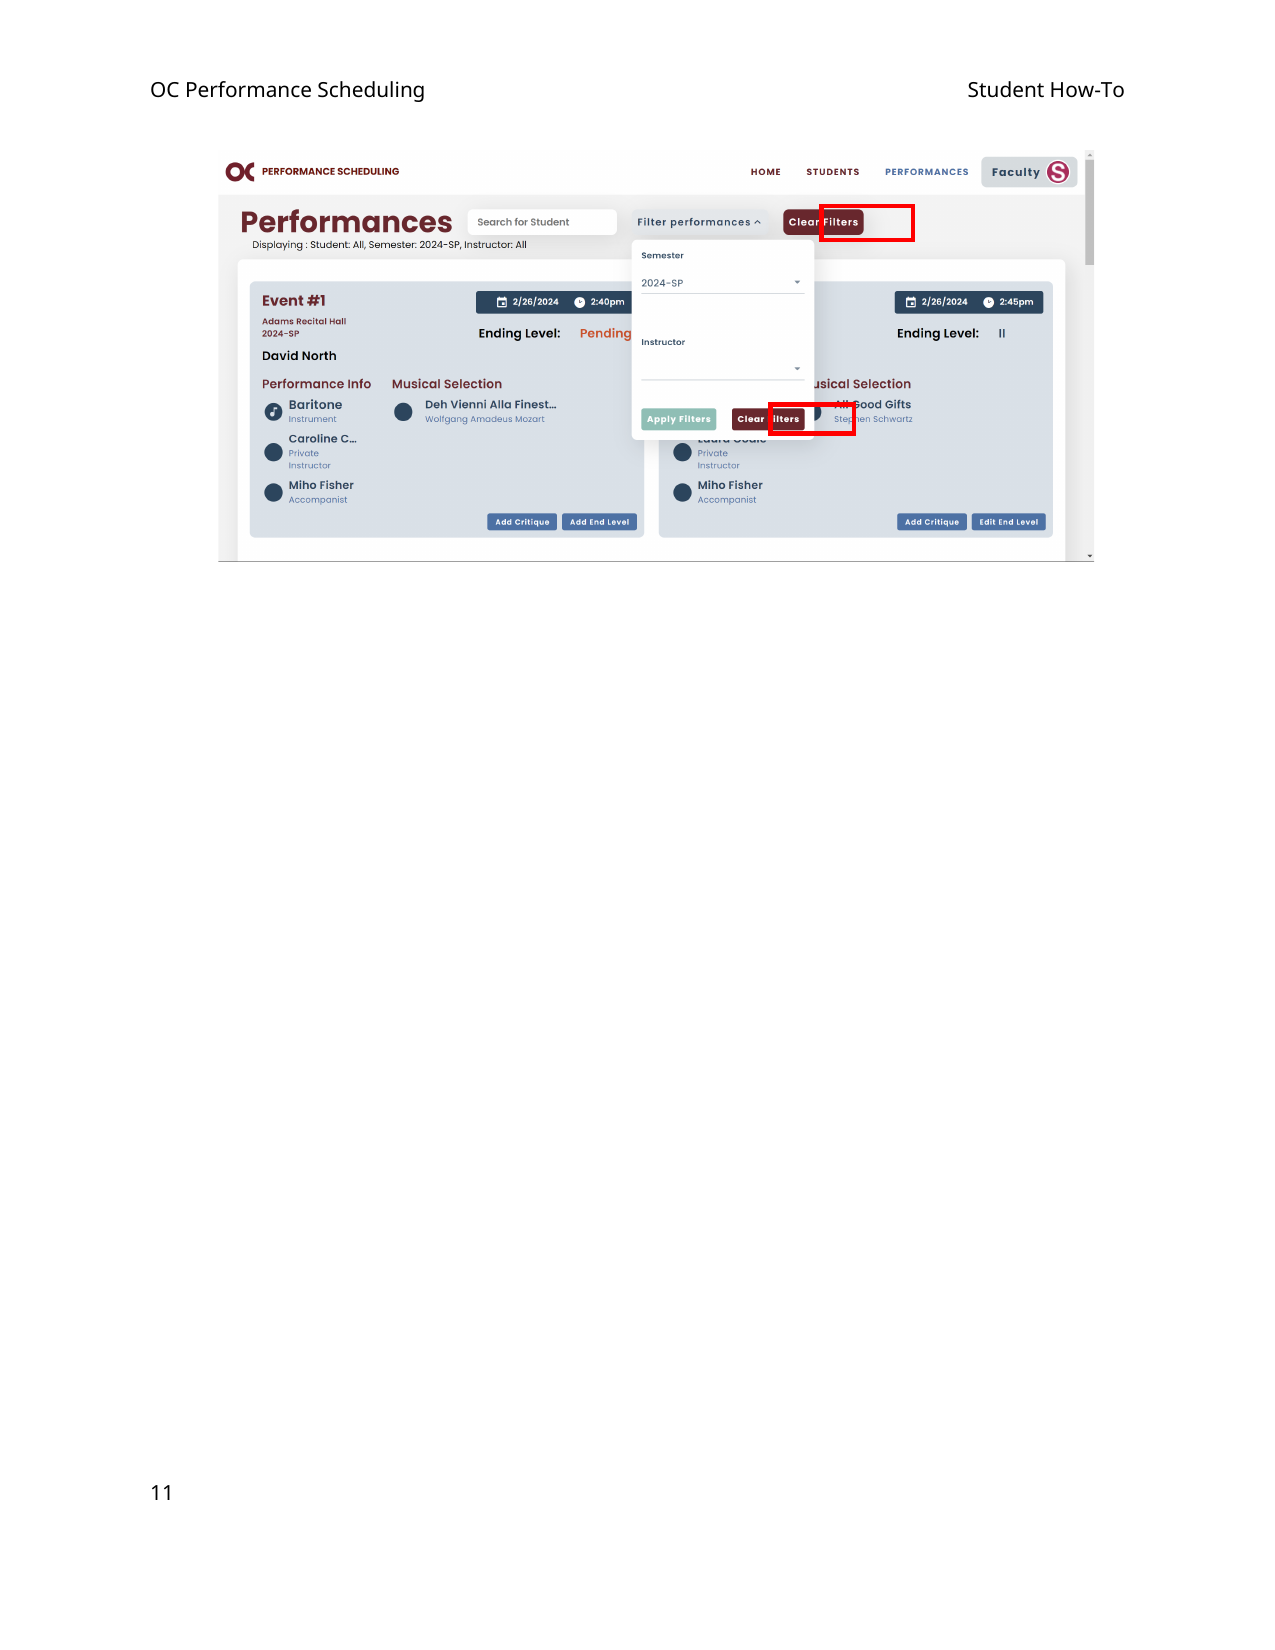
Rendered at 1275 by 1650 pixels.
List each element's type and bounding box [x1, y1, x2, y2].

picture [218, 150, 1095, 562]
